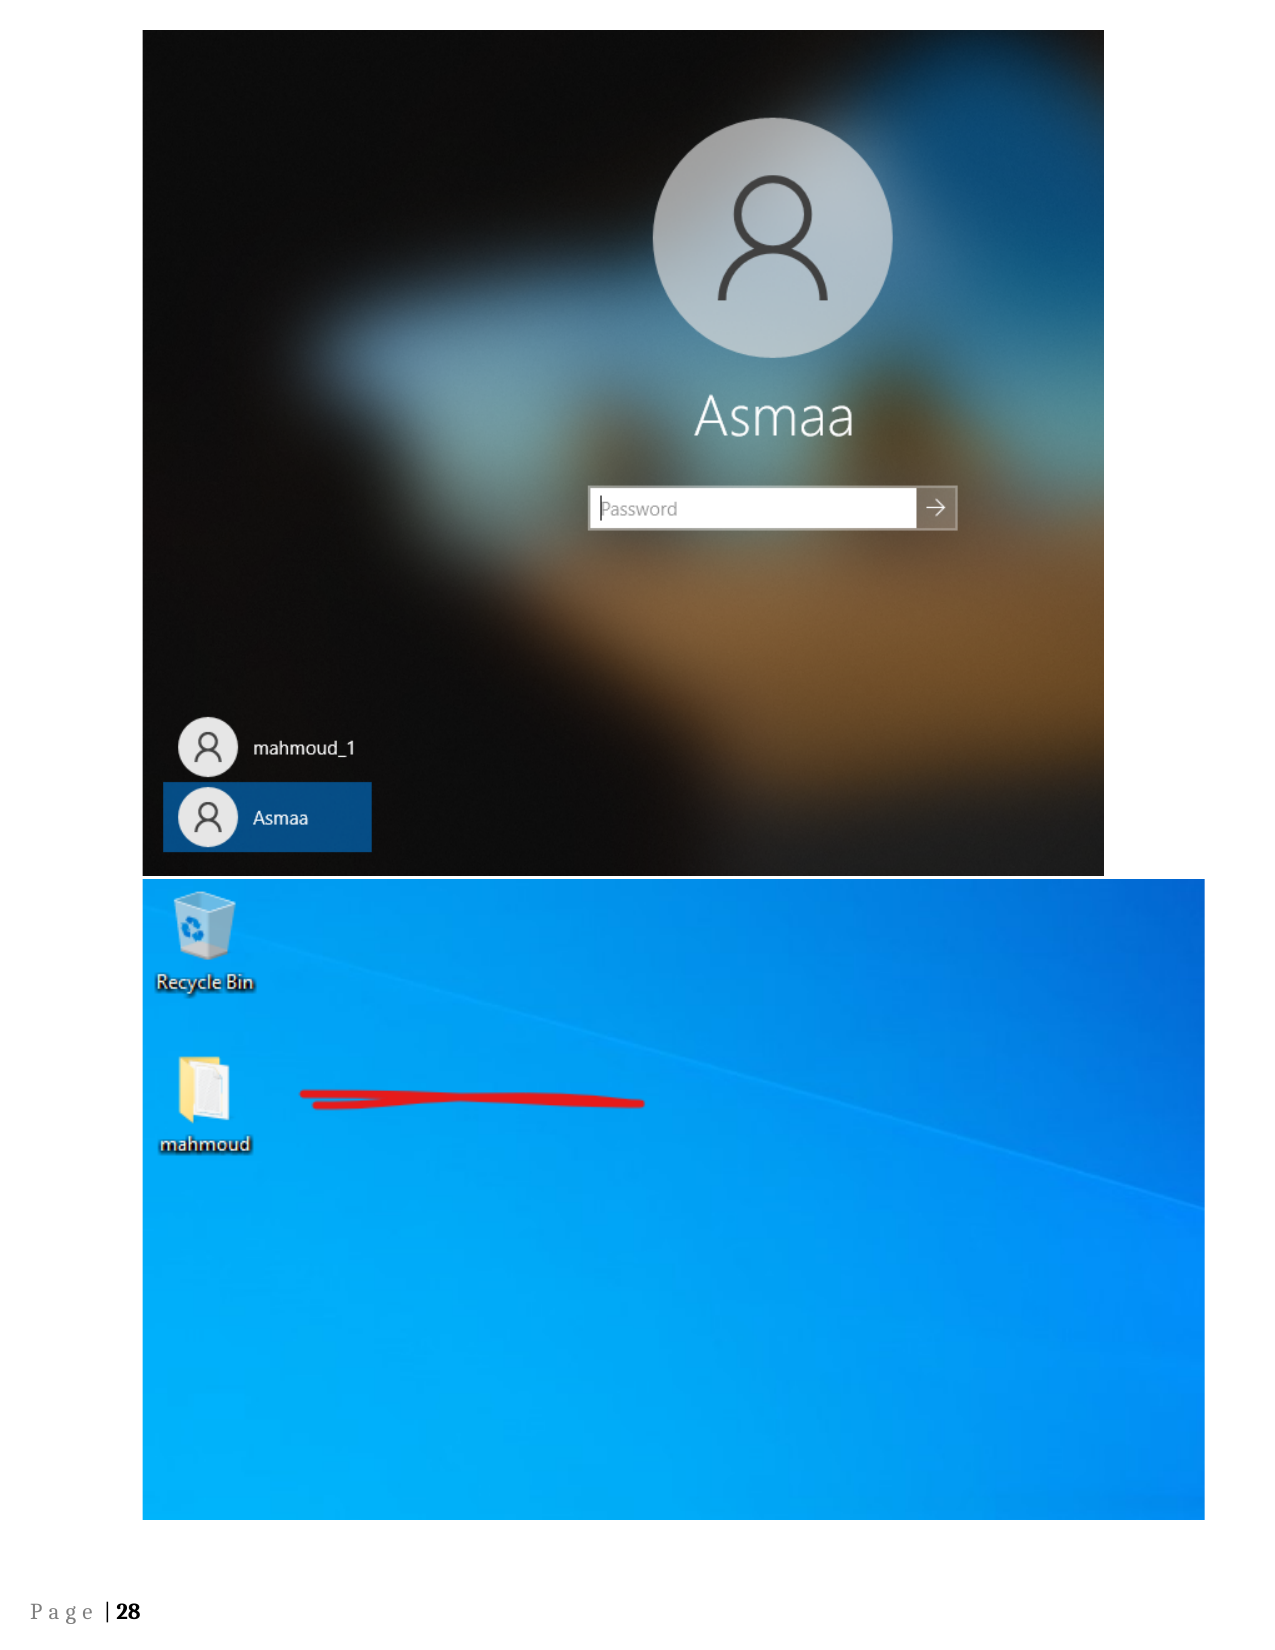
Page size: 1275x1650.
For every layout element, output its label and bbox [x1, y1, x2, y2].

picture [179, 1057, 229, 1122]
picture [160, 1136, 250, 1150]
picture [142, 30, 1104, 876]
picture [157, 974, 221, 993]
picture [175, 892, 235, 959]
picture [226, 974, 253, 989]
picture [245, 879, 1205, 1520]
